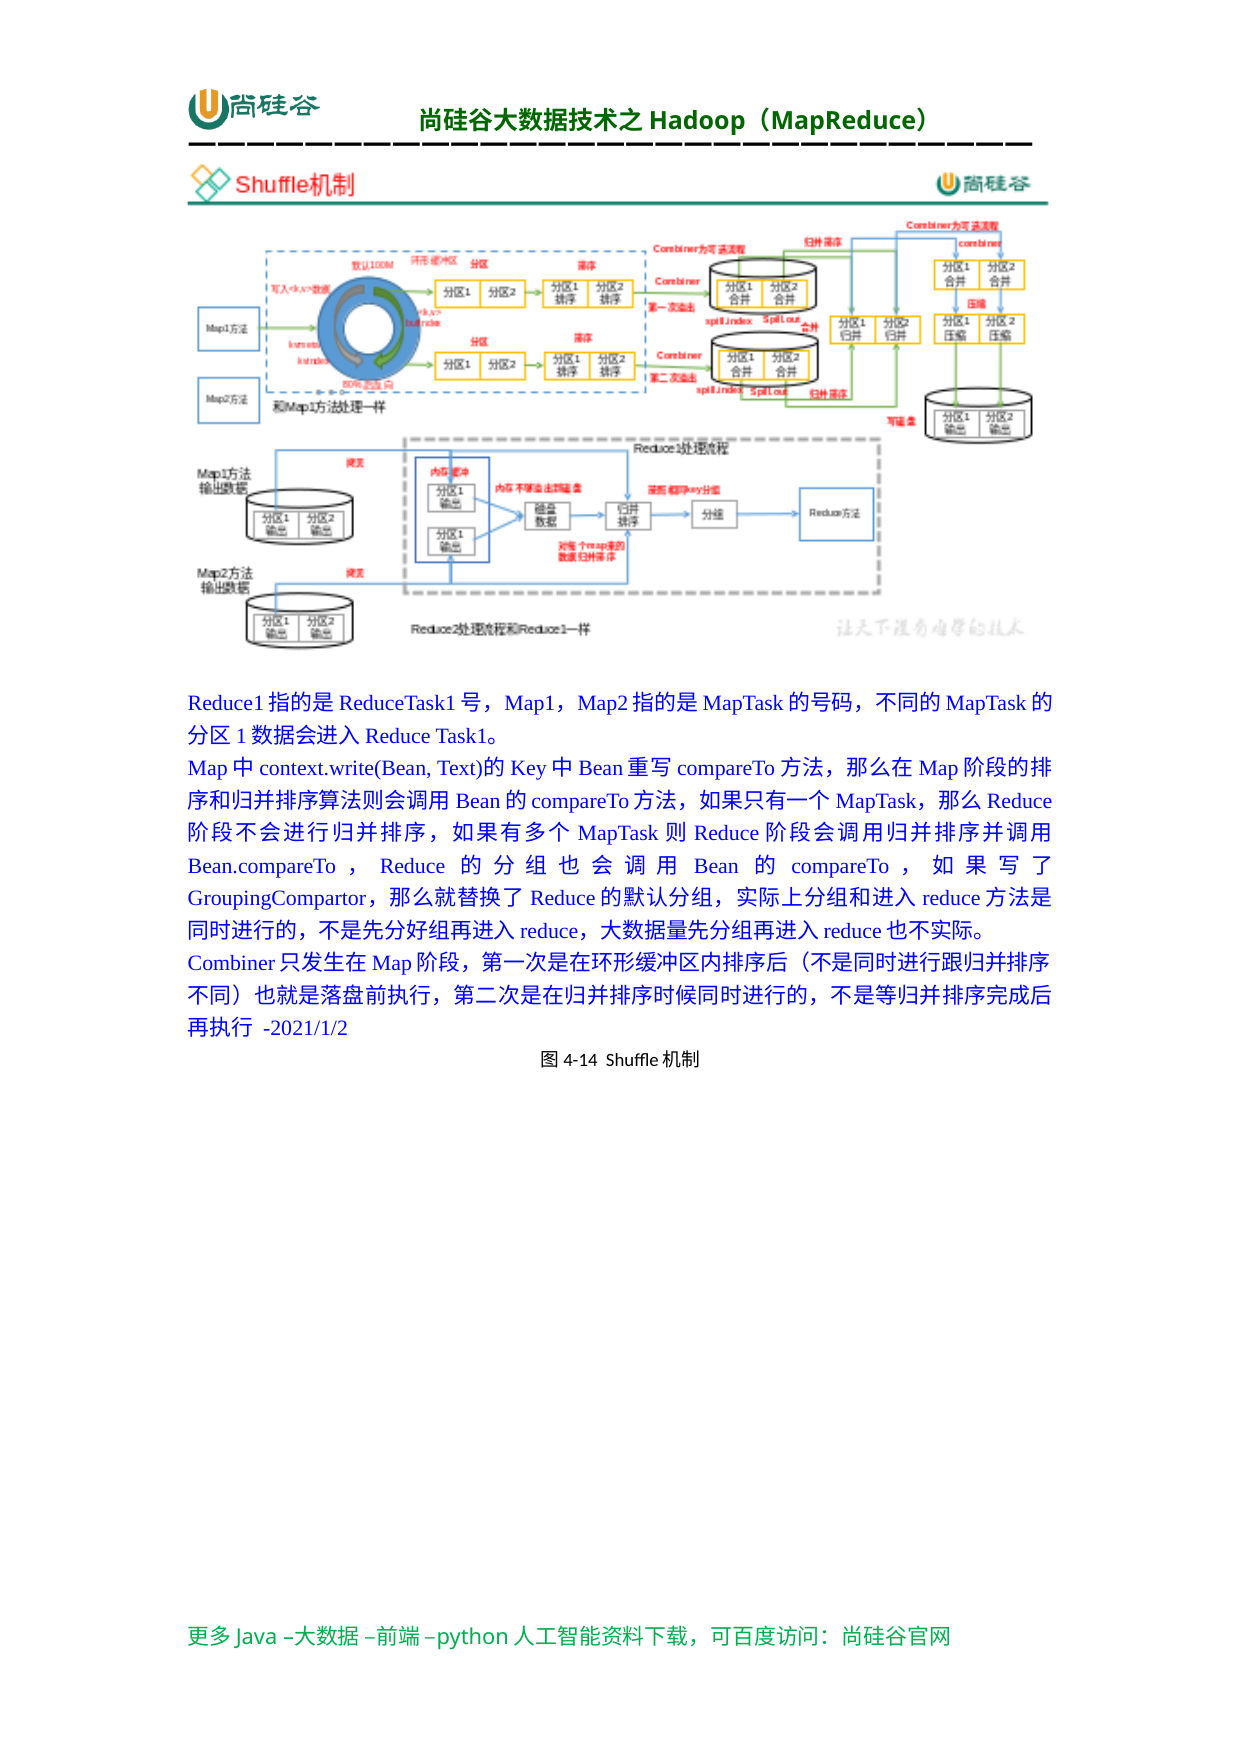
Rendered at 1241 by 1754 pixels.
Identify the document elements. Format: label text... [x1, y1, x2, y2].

text Combiner只发生在Map阶段，第一次是在环形缓冲区内排序后（不是同时进行跟归并排序不同）也就是落盘前执行，第二次是在归并排序时候同时进行的，不是等归并排序完成后再执行 -2021/1/2 [187, 945, 1053, 1042]
text Reduce1指的是ReduceTask1号，Map1，Map2指的是MapTask的号码，不同的MapTask的分区1数据会进入Reduce Task1。 [187, 685, 1053, 750]
text Map中context.write(Bean, Text)的Key中Bean重写compareTo方法，那么在Map阶段的排序和归并排序算法则会调用Bean的compareTo方法，如果只有一个MapTask，那么Reduce阶段不会进行归并排序，如果有多个MapTask则Reduce阶段会调用归并排序并调用Bean.compareTo，Reduce的分组也会调用Bean的compareTo，如果写了GroupingCompartor，那么就替换了Reduce的默认分组，实际上分组和进入reduce方法是同时进行的，不是先分好组再进入reduce，大数据量先分组再进入reduce也不实际。 [187, 750, 1053, 945]
text 图4-14 Shuffle机制 [187, 1042, 1053, 1075]
